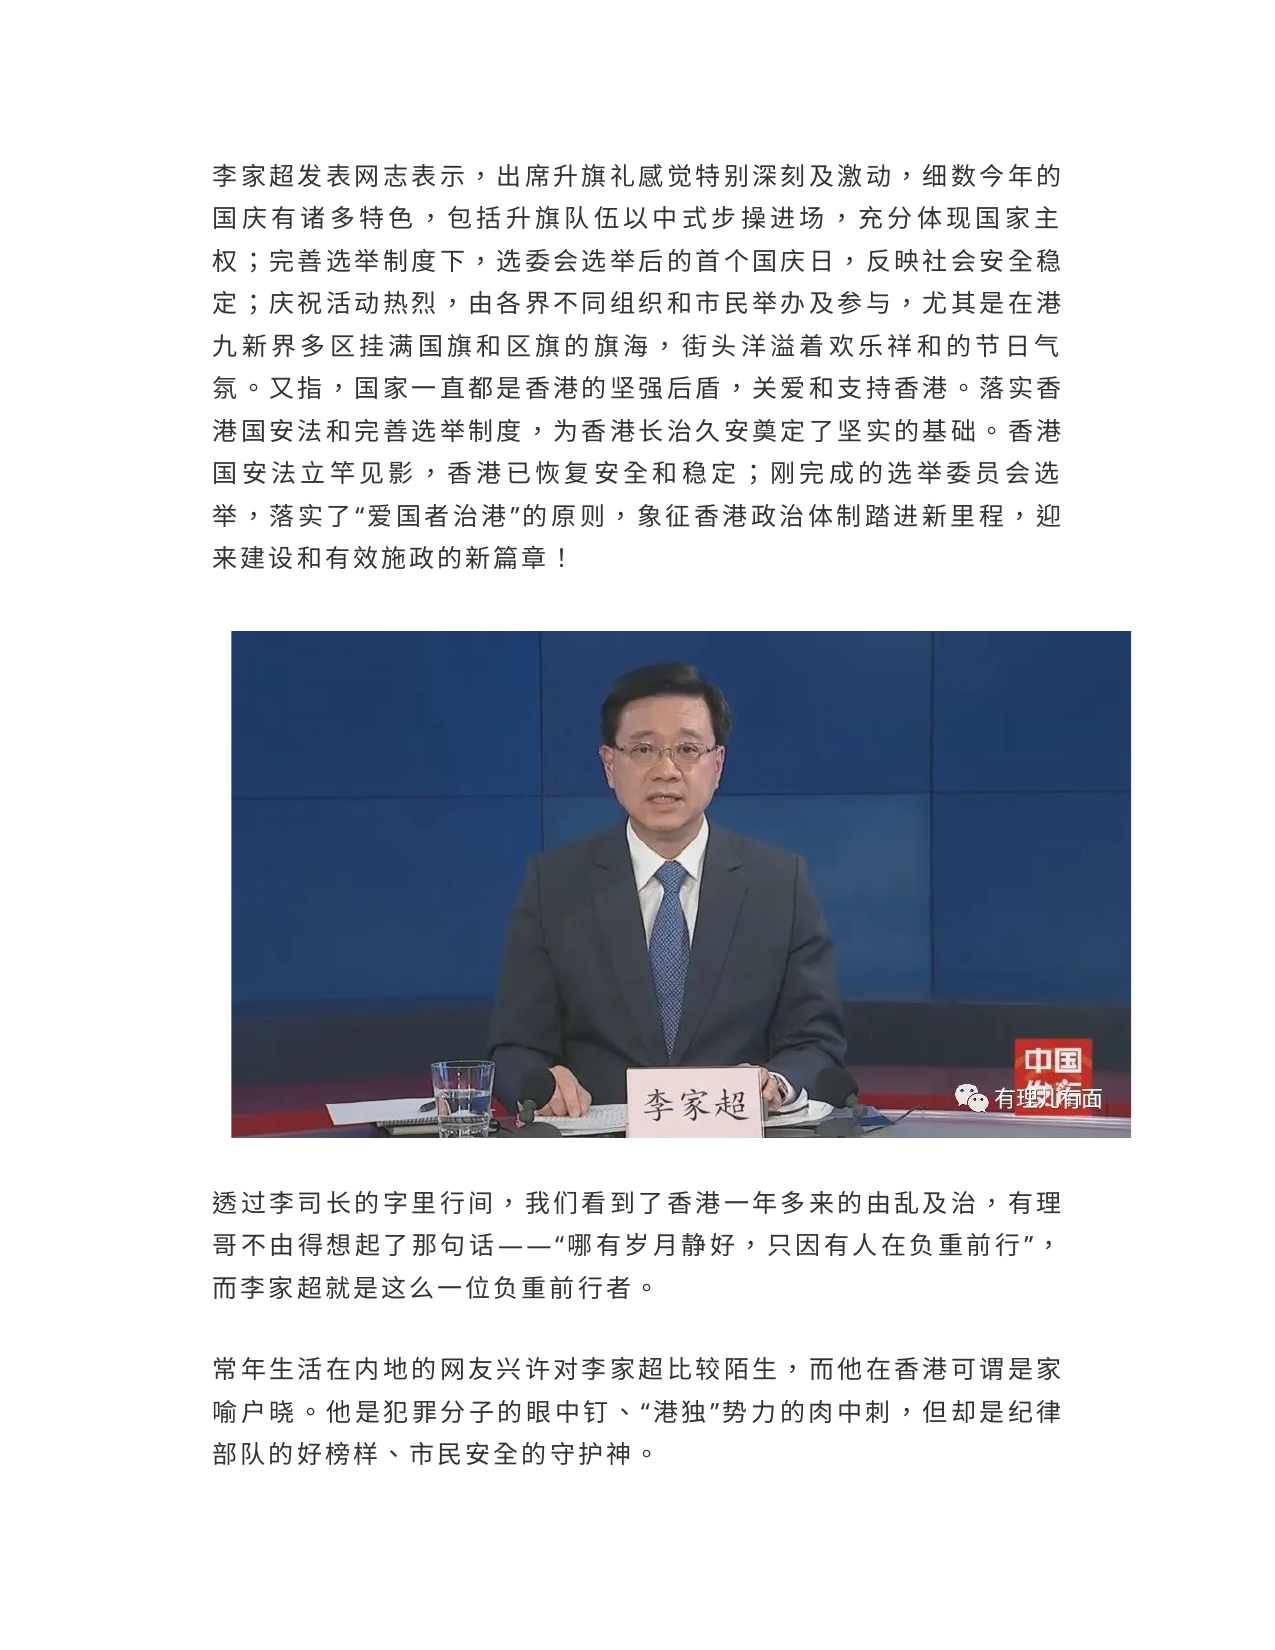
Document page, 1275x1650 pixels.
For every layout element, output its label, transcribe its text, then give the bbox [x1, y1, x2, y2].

text 李家超发表网志表示，出席升旗礼感觉特别深刻及激动，细数今年的国庆有诸多特色，包括升旗队伍以中式步操进场，充分体现国家主权；完善选举制度下，选委会选举后的首个国庆日，反映社会安全稳定；庆祝活动热烈，由各界不同组织和市民举办及参与，尤其是在港九新界多区挂满国旗和区旗的旗海，街头洋溢着欢乐祥和的节日气氛。又指，国家一直都是香港的坚强后盾，关爱和支持香港。落实香港国安法和完善选举制度，为香港长治久安奠定了坚实的基础。香港国安法立竿见影，香港已恢复安全和稳定；刚完成的选举委员会选举，落实了“爱国者治港”的原则，象征香港政治体制踏进新里程，迎来建设和有效施政的新篇章！ [212, 150, 1062, 575]
picture [231, 631, 1132, 1138]
text 透过李司长的字里行间，我们看到了香港一年多来的由乱及治，有理哥不由得想起了那句话——“哪有岁月静好，只因有人在负重前行”，而李家超就是这么一位负重前行者。 [212, 1177, 1062, 1304]
text 常年生活在内地的网友兴许对李家超比较陌生，而他在香港可谓是家喻户晓。他是犯罪分子的眼中钉、“港独”势力的肉中刺，但却是纪律部队的好榜样、市民安全的守护神。 [212, 1343, 1062, 1471]
